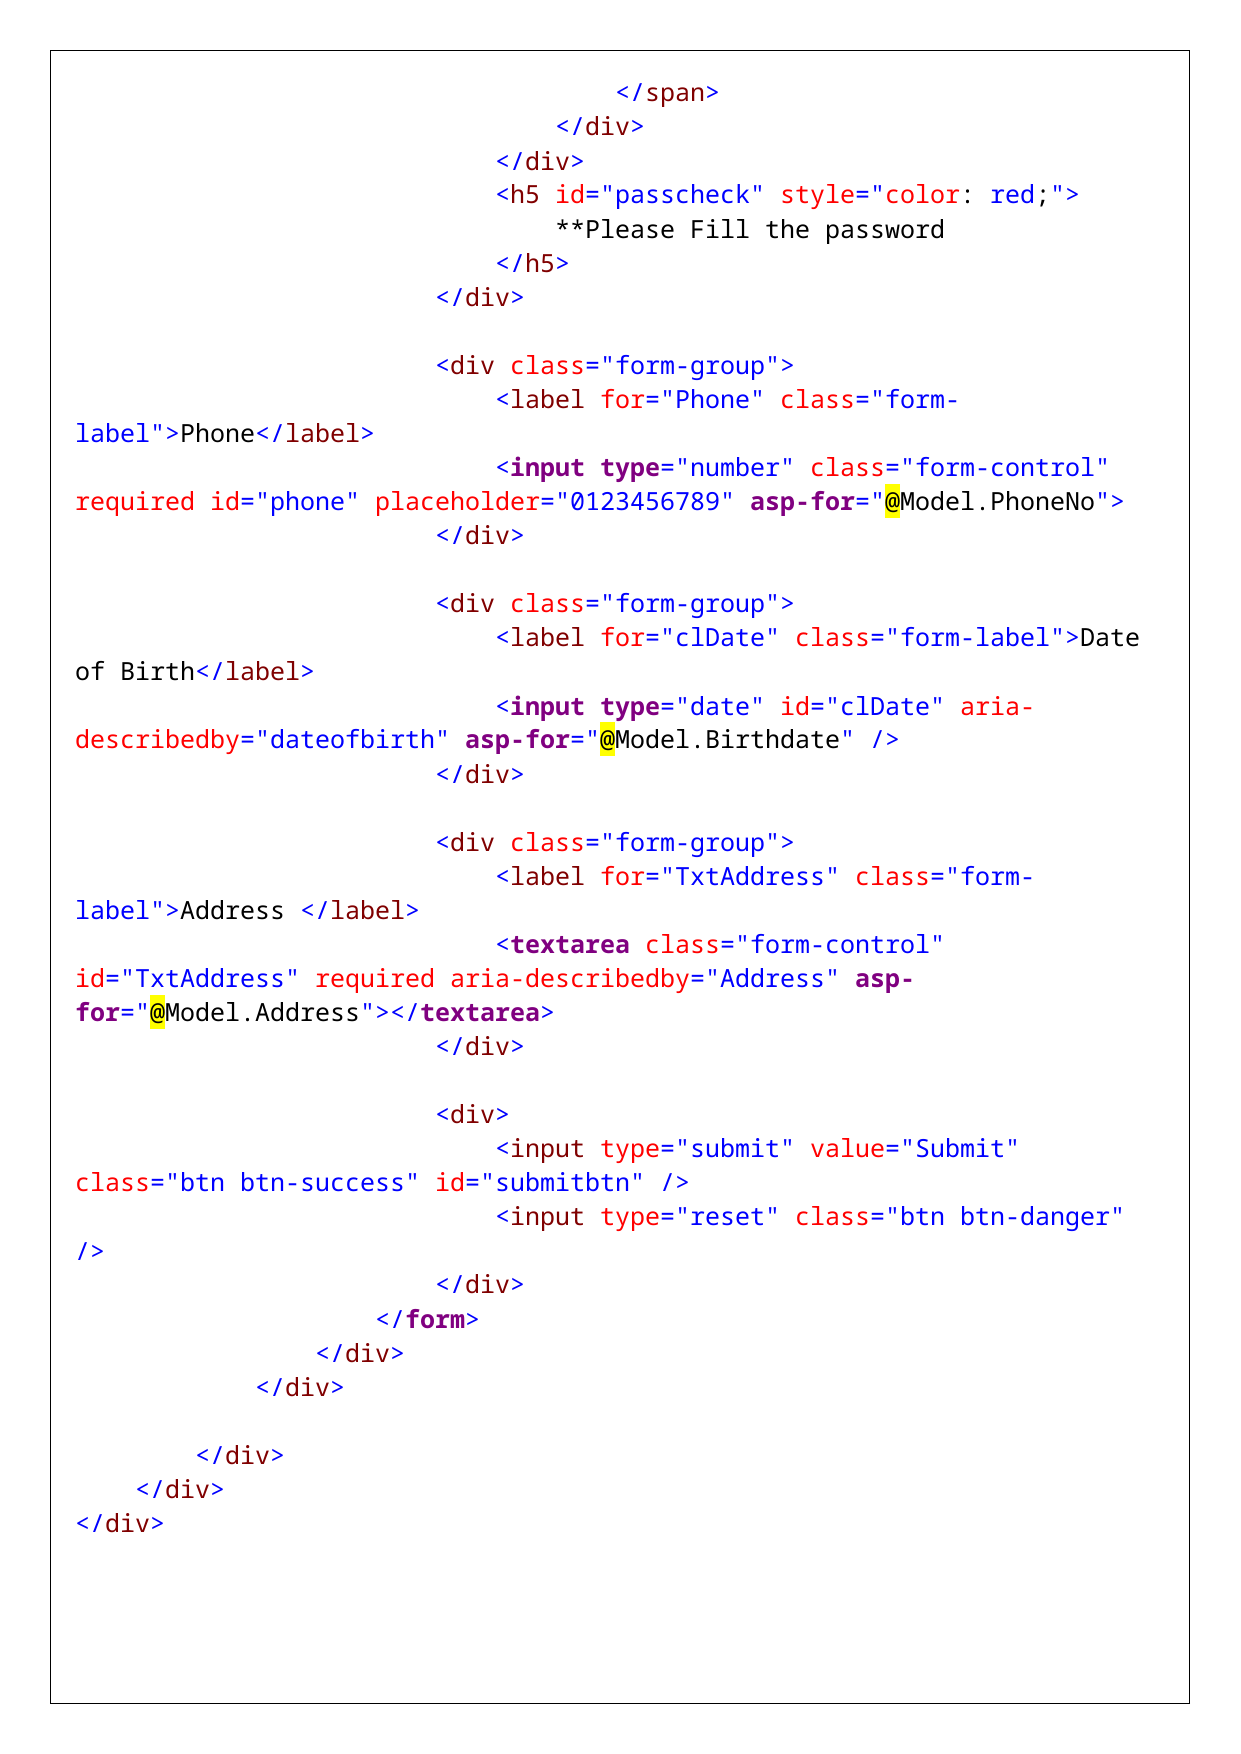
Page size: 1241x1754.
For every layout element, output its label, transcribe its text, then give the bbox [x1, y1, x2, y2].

text </h5> [75, 245, 1165, 279]
text </div> [75, 756, 1165, 790]
text </div> [75, 1029, 1165, 1063]
text <input type="reset" class="btn btn-danger" /> [75, 1199, 1165, 1267]
text <div class="form-group"> [75, 824, 1165, 858]
text </div> [75, 1267, 1165, 1301]
text <textarea class="form-control" id="TxtAddress" required aria-describedby="Address" asp-for="@Model.Address"></textarea> [75, 927, 1165, 1029]
text <label for="clDate" class="form-label">Date of Birth</label> [75, 620, 1165, 688]
text </span> [75, 75, 1165, 109]
text </div> [75, 1506, 1165, 1540]
text **Please Fill the password [75, 211, 1165, 245]
text </form> [75, 1301, 1165, 1335]
text <label for="TxtAddress" class="form-label">Address </label> [75, 858, 1165, 927]
text </div> [75, 1437, 1165, 1472]
text </div> [75, 279, 1165, 313]
text </div> [75, 518, 1165, 552]
text </div> [75, 109, 1165, 143]
text <input type="number" class="form-control" required id="phone" placeholder="0123456789" asp-for="@Model.PhoneNo"> [75, 450, 1165, 518]
text </div> [75, 1472, 1165, 1506]
text <div> [75, 1097, 1165, 1131]
text </div> [75, 143, 1165, 177]
text <label for="Phone" class="form-label">Phone</label> [75, 382, 1165, 450]
text <div class="form-group"> [75, 347, 1165, 382]
text </div> [75, 1335, 1165, 1369]
text <div class="form-group"> [75, 586, 1165, 620]
text <input type="submit" value="Submit" class="btn btn-success" id="submitbtn" /> [75, 1131, 1165, 1199]
text </div> [75, 1369, 1165, 1403]
text <h5 id="passcheck" style="color: red;"> [75, 177, 1165, 211]
text <input type="date" id="clDate" aria-describedby="dateofbirth" asp-for="@Model.Birthdate" /> [75, 688, 1165, 756]
